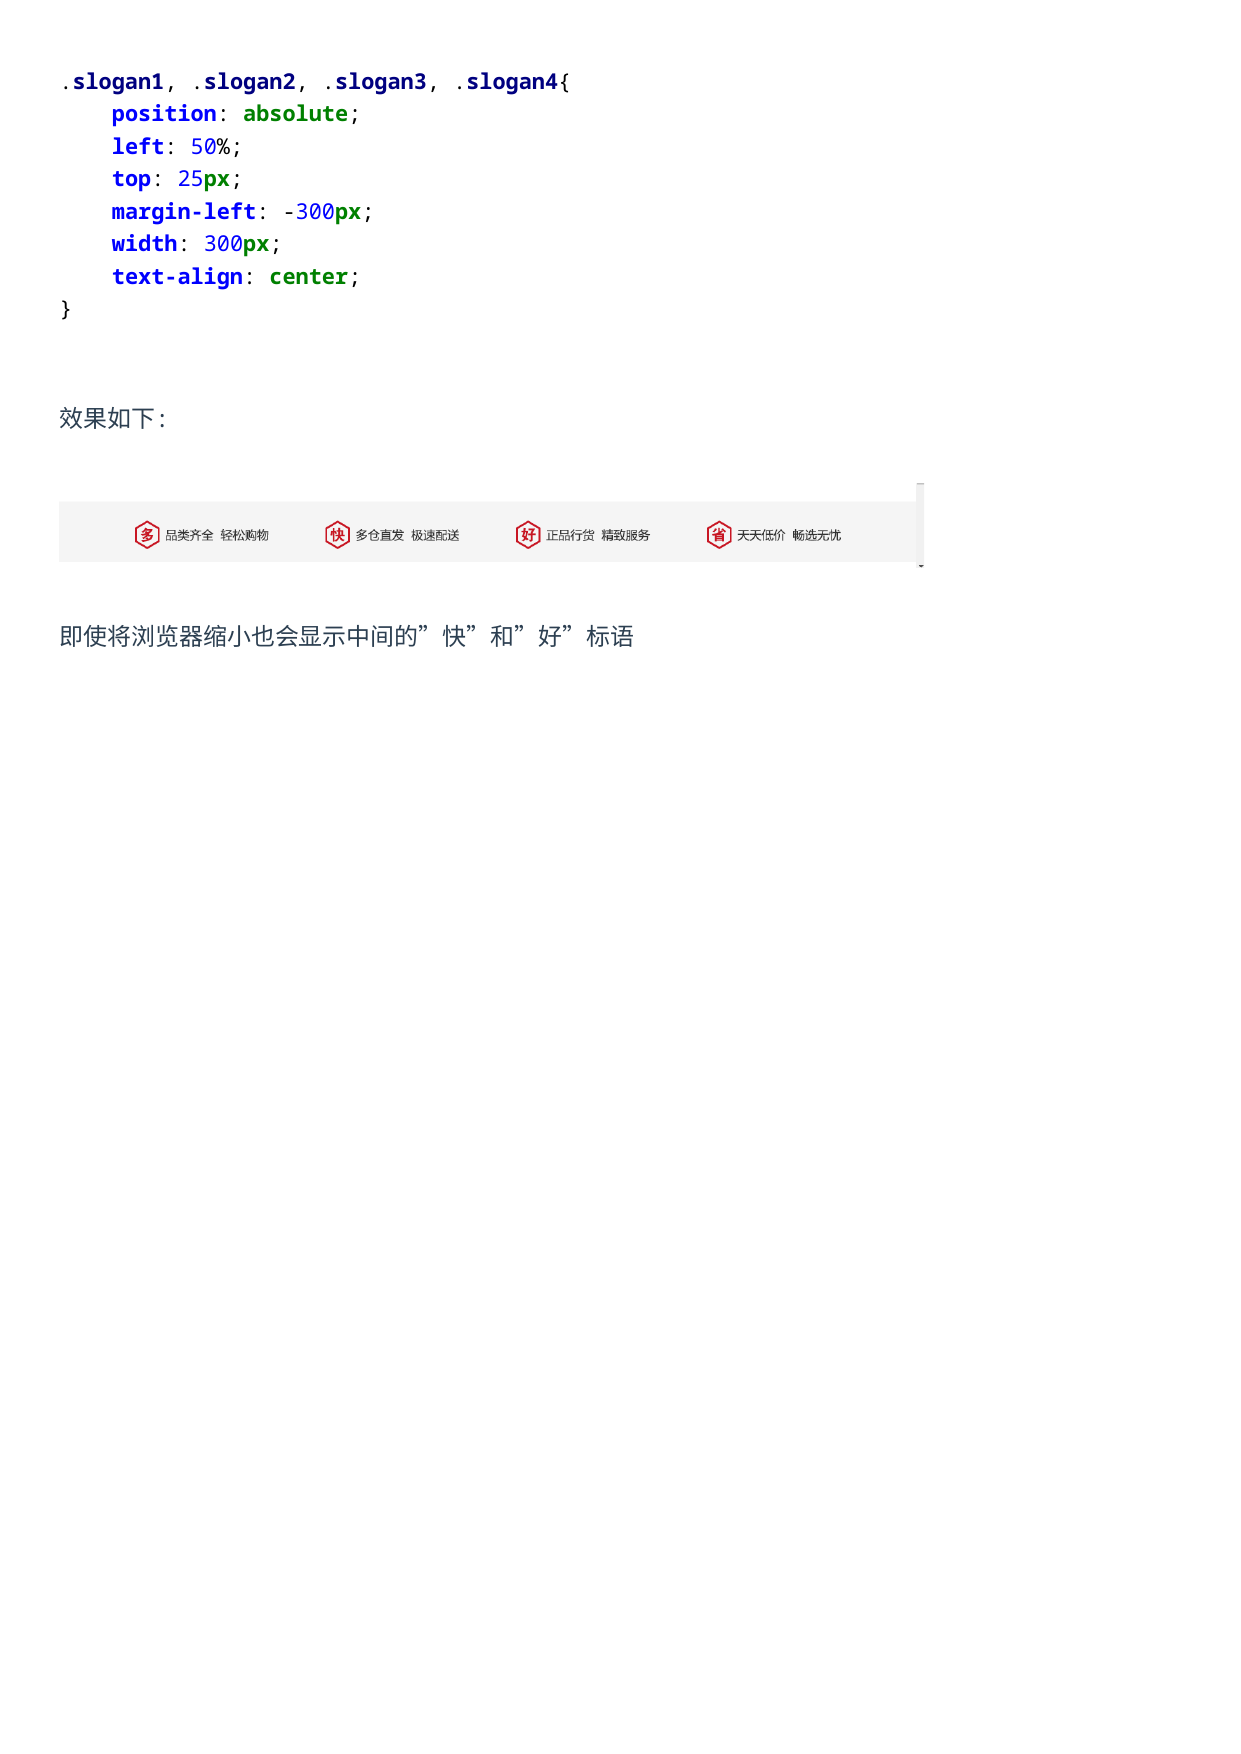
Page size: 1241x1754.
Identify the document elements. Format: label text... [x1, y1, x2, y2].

text 效果如下: [59, 384, 1181, 449]
picture [59, 483, 925, 568]
text 即使将浏览器缩小也会显示中间的”快”和”好”标语 [59, 602, 1181, 667]
text .slogan1, .slogan2, .slogan3, .slogan4{ position: absolute; left: 50%; top: 25px; margin-left: -300px; width: 300px; text-align: center; } [59, 64, 1181, 324]
